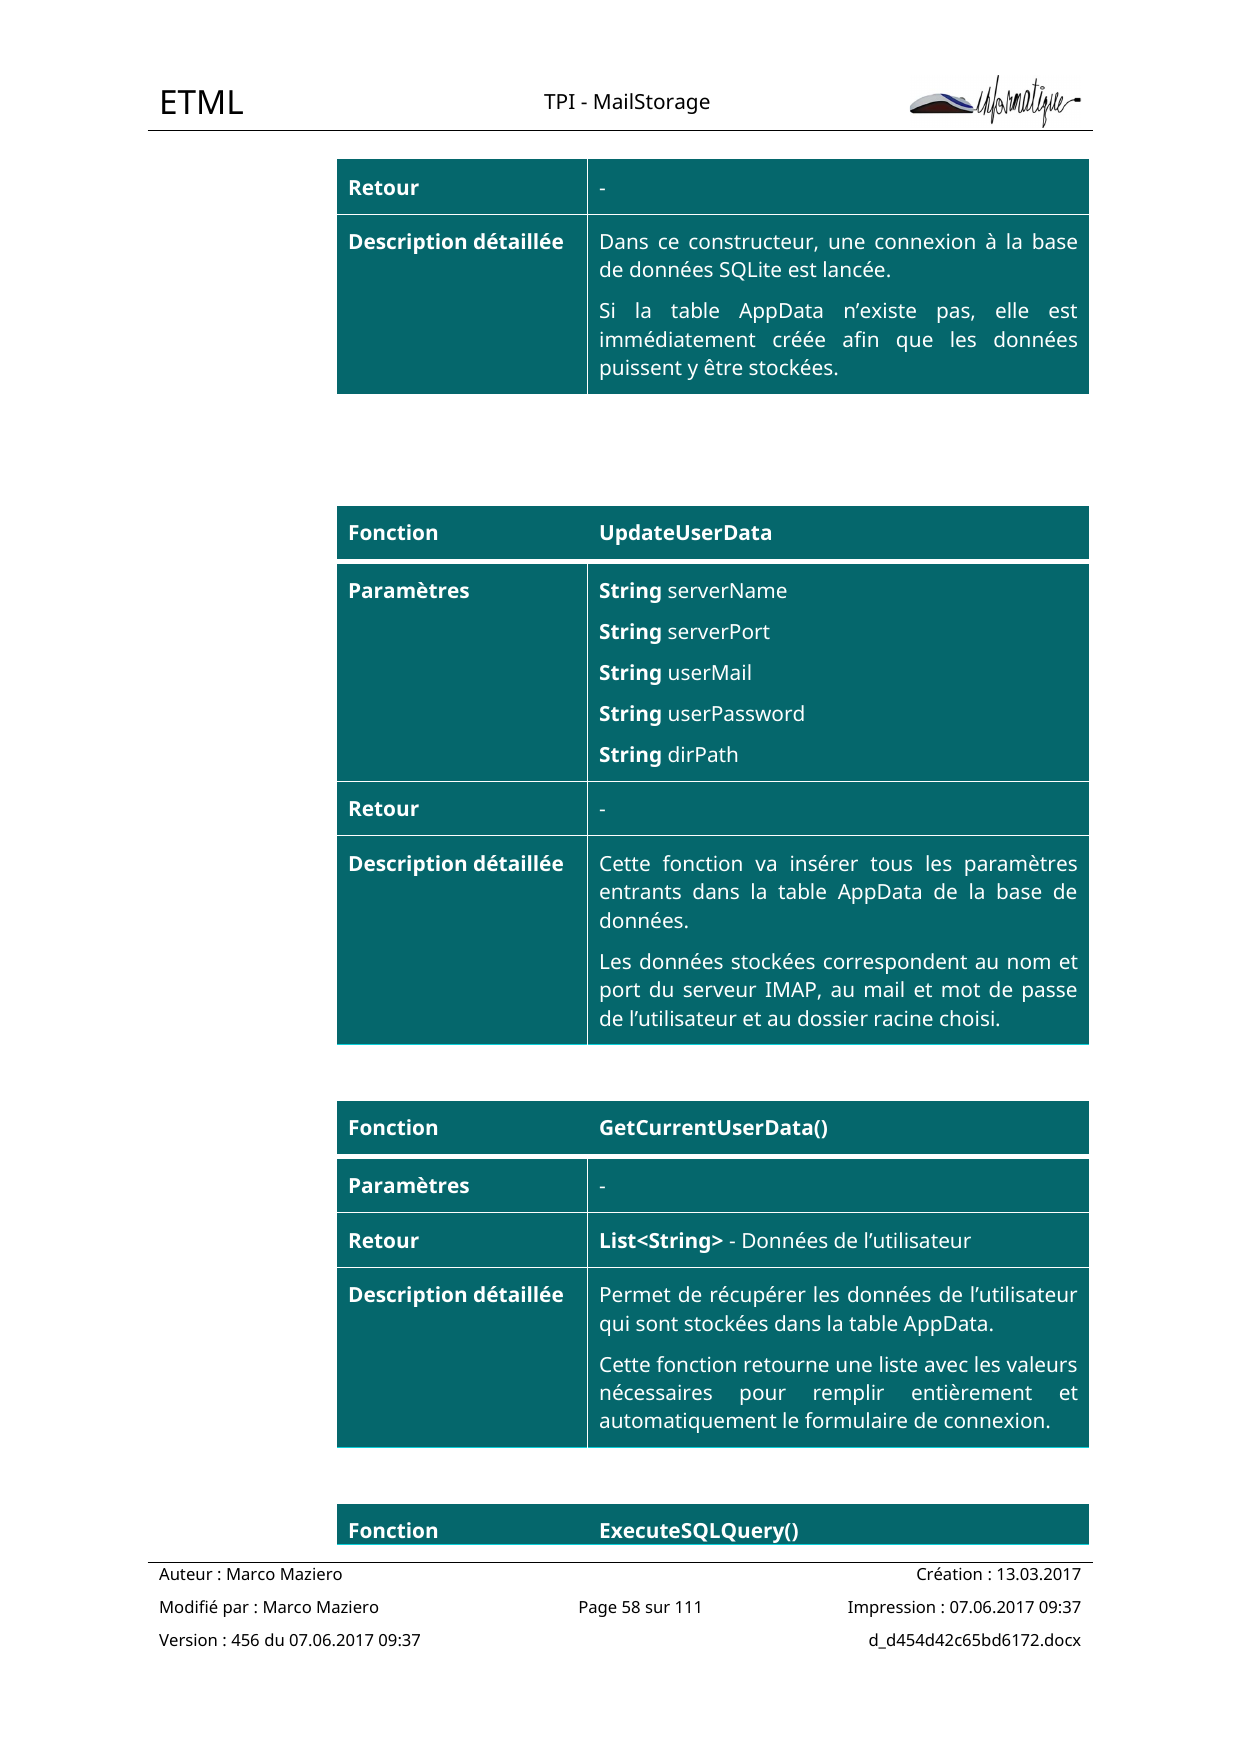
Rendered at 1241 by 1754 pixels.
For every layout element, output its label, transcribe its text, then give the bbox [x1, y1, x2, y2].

table_cell - [588, 159, 1089, 214]
table_header Fonction [337, 506, 588, 559]
table_cell Permet de récupérer les données de l’utilisateur qui sont stockées dans la table AppData. Cette fonction retourne une liste avec les valeurs nécessaires pour remplir entièrement et automatiquement le formulaire de connexion. [588, 1268, 1089, 1447]
table_cell Paramètres [337, 564, 587, 781]
table_header Fonction [337, 1504, 588, 1544]
table_header UpdateUserData [588, 506, 1089, 559]
table_cell Cette fonction va insérer tous les paramètres entrants dans la table AppData de la base de données. Les données stockées correspondent au nom et port du serveur IMAP, au mail et mot de passe de l’utilisateur et au dossier racine choisi. [588, 836, 1089, 1044]
table_header Fonction [337, 1101, 588, 1154]
table_cell Retour [337, 1213, 587, 1267]
table_cell Description détaillée [337, 215, 587, 394]
table_header ExecuteSQLQuery() [588, 1504, 1089, 1544]
table_cell Description détaillée [337, 836, 587, 1044]
table_cell - [588, 1159, 1089, 1212]
table_cell Retour [337, 159, 587, 214]
table_cell Retour [337, 782, 587, 835]
picture [909, 75, 1082, 128]
table_cell Paramètres [337, 1159, 587, 1212]
table_cell String serverName String serverPort String userMail String userPassword String dirPath [588, 564, 1089, 781]
table_cell Dans ce constructeur, une connexion à la base de données SQLite est lancée. Si la table AppData n’existe pas, elle est immédiatement créée afin que les données puissent y être stockées. [588, 215, 1089, 394]
table_cell Description détaillée [337, 1268, 587, 1447]
table_cell - [588, 782, 1089, 835]
table_cell List<String> - Données de l’utilisateur [588, 1213, 1089, 1267]
table_header GetCurrentUserData() [588, 1101, 1089, 1154]
